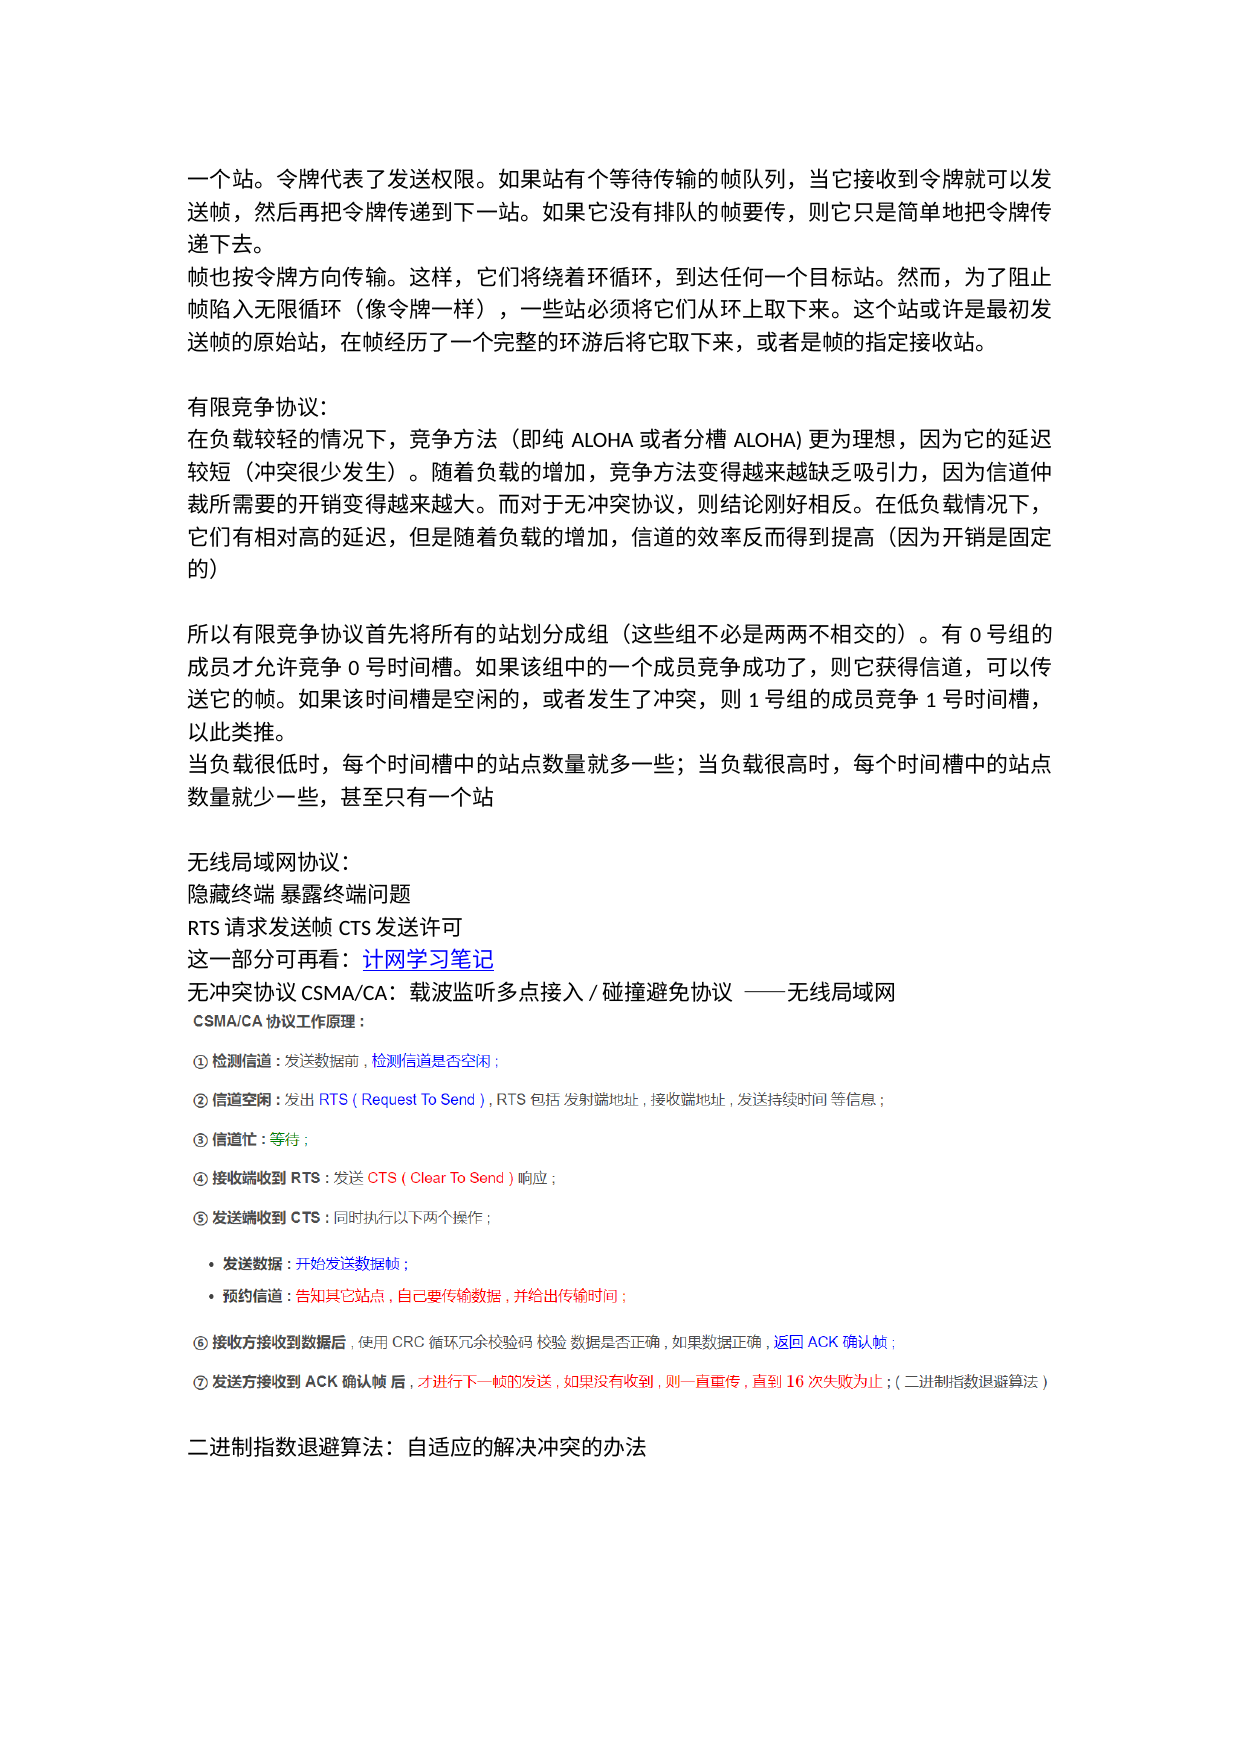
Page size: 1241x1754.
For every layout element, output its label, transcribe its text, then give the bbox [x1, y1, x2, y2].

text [187, 162, 1053, 259]
text 这一部分可再看：计网学习笔记 [187, 942, 1053, 974]
text RTS请求发送帧 CTS发送许可 [187, 909, 1053, 942]
text 所以有限竞争协议首先将所有的站划分成组（这些组不必是两两不相交的）。有 0 号组的成员才允许竞争 0 号时间槽。如果该组中的一个成员竞争成功了，则它获得信道，可以传送它的帧。如果该时间槽是空闲的，或者发生了冲突，则 1 号组的成员竞争 1 号时间槽，以此类推。 [187, 617, 1053, 747]
text 帧也按令牌方向传输。这样，它们将绕着环循环，到达任何一个目标站。然而，为了阻止帧陷入无限循环（像令牌一样），一些站必须将它们从环上取下来。这个站或许是最初发送帧的原始站，在帧经历了一个完整的环游后将它取下来，或者是帧的指定接收站。 [187, 259, 1053, 357]
text 无线局域网协议： 隐藏终端 暴露终端问题 [187, 844, 1053, 909]
text 二进制指数退避算法：自适应的解决冲突的办法 [187, 1429, 1053, 1462]
text 在负载较轻的情况下，竞争方法（即纯 ALOHA 或者分槽 ALOHA) 更为理想，因为它的延迟较短（冲突很少发生）。随着负载的增加，竞争方法变得越来越缺乏吸引力，因为信道仲裁所需要的开销变得越来越大。而对于无冲突协议，则结论刚好相反。在低负载情况下，它们有相对高的延迟，但是随着负载的增加，信道的效率反而得到提高（因为开销是固定的） [187, 422, 1053, 584]
text 当负载很低时，每个时间槽中的站点数量就多一些；当负载很高时，每个时间槽中的站点数量就少ー些，甚至只有一个站 [187, 747, 1053, 812]
text 无冲突协议CSMA/CA：载波监听多点接入 / 碰撞避免协议 ——无线局域网 [187, 974, 1053, 1007]
picture [187, 1007, 1053, 1399]
text 有限竞争协议： [187, 389, 1053, 422]
